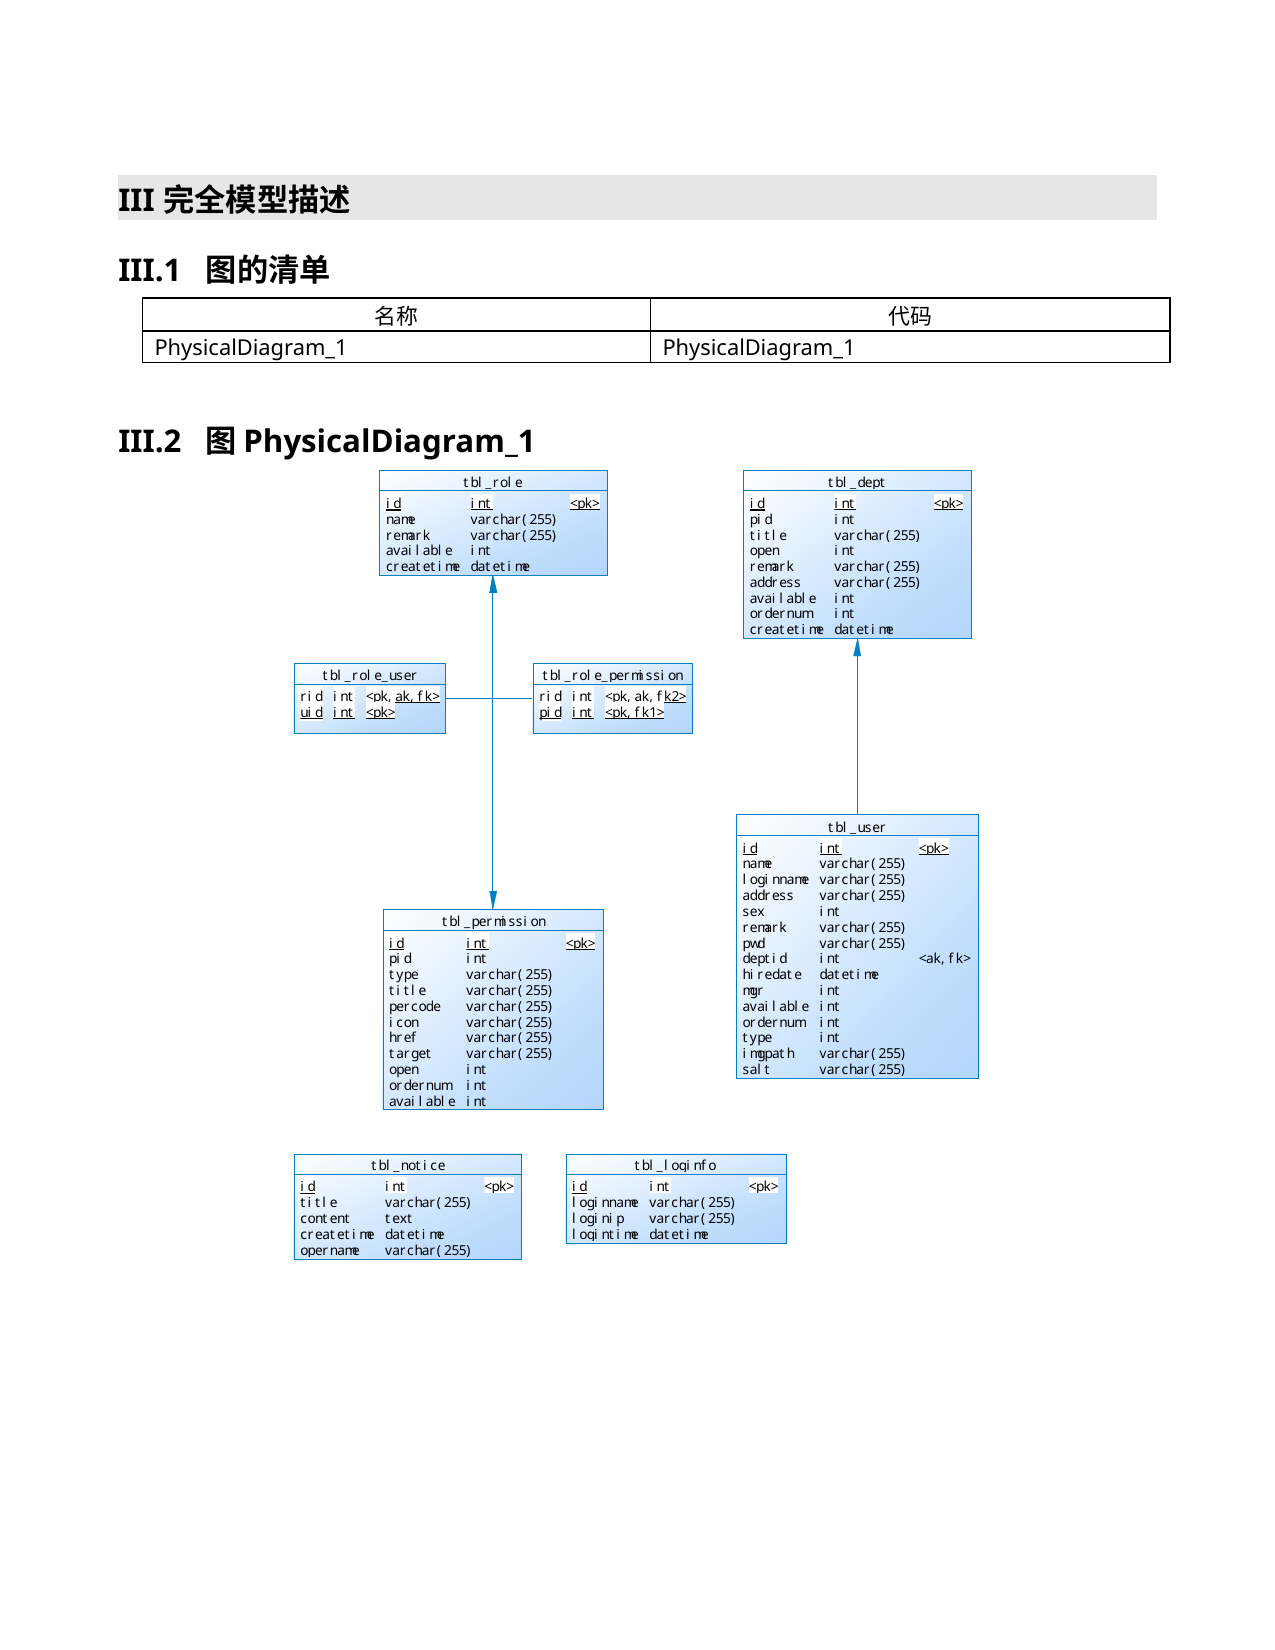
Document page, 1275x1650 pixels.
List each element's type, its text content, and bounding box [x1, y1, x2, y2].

table_header 名称 [143, 299, 650, 330]
table_cell PhysicalDiagram_1 [143, 332, 650, 362]
subtitle 图PhysicalDiagram_1 [118, 417, 1157, 462]
table_header 代码 [651, 299, 1169, 330]
table_cell PhysicalDiagram_1 [651, 332, 1169, 362]
subtitle 完全模型描述 [118, 175, 1157, 220]
subtitle 图的清单 [118, 245, 1157, 291]
